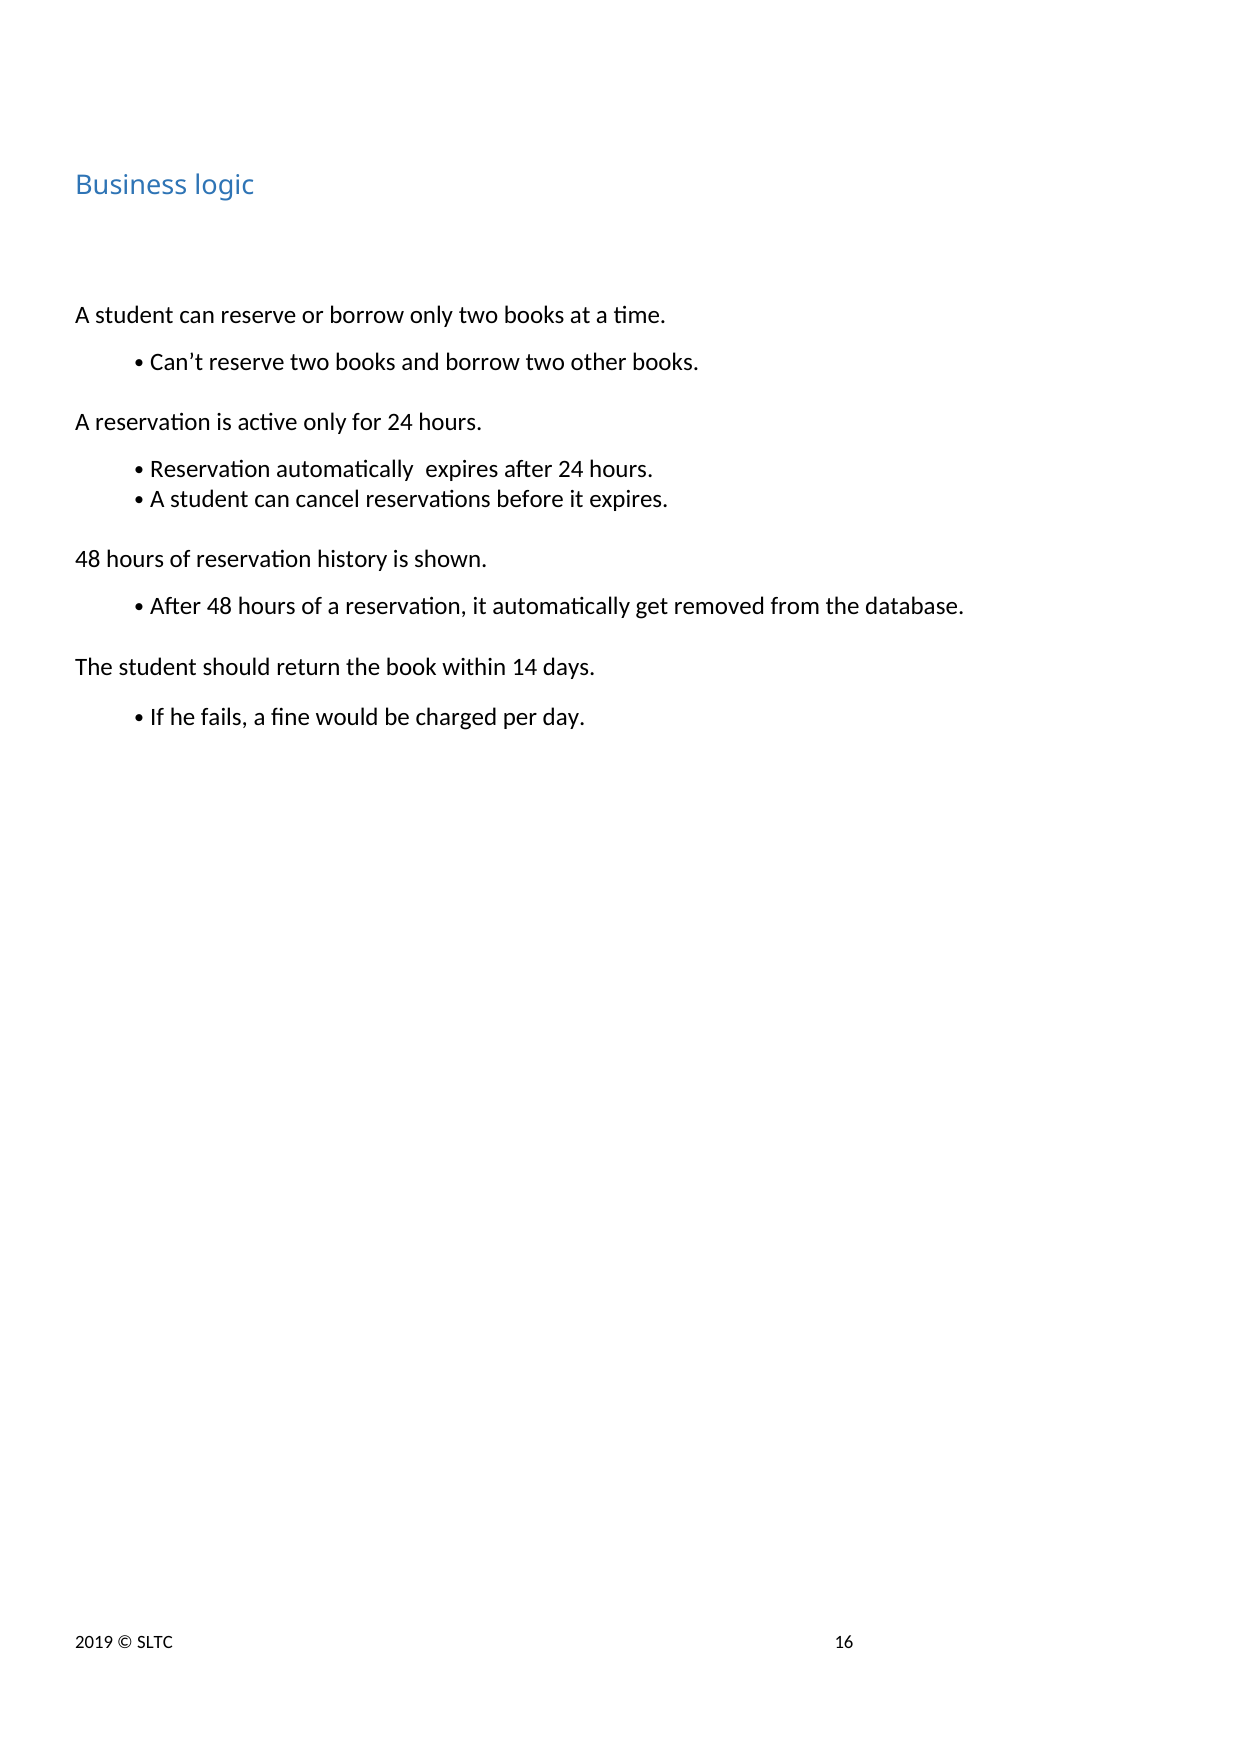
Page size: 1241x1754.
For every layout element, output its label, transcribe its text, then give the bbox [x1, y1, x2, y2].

list After 48 hours of a reservation, it automatically get removed from the database. [135, 590, 1165, 621]
text 48 hours of reservation history is shown. [75, 543, 1165, 573]
text A student can reserve or borrow only two books at a time. [75, 299, 1165, 330]
subtitle Business logic [75, 166, 1165, 203]
list A student can cancel reservations before it expires. [135, 483, 1165, 514]
text A reservation is active only for 24 hours. [75, 406, 1165, 436]
text The student should return the book within 14 days. [75, 651, 1165, 682]
list If he fails, a fine would be charged per day. [135, 701, 1165, 731]
list Reservation automatically expires after 24 hours. [135, 453, 1165, 483]
list Can’t reserve two books and borrow two other books. [135, 347, 1165, 377]
